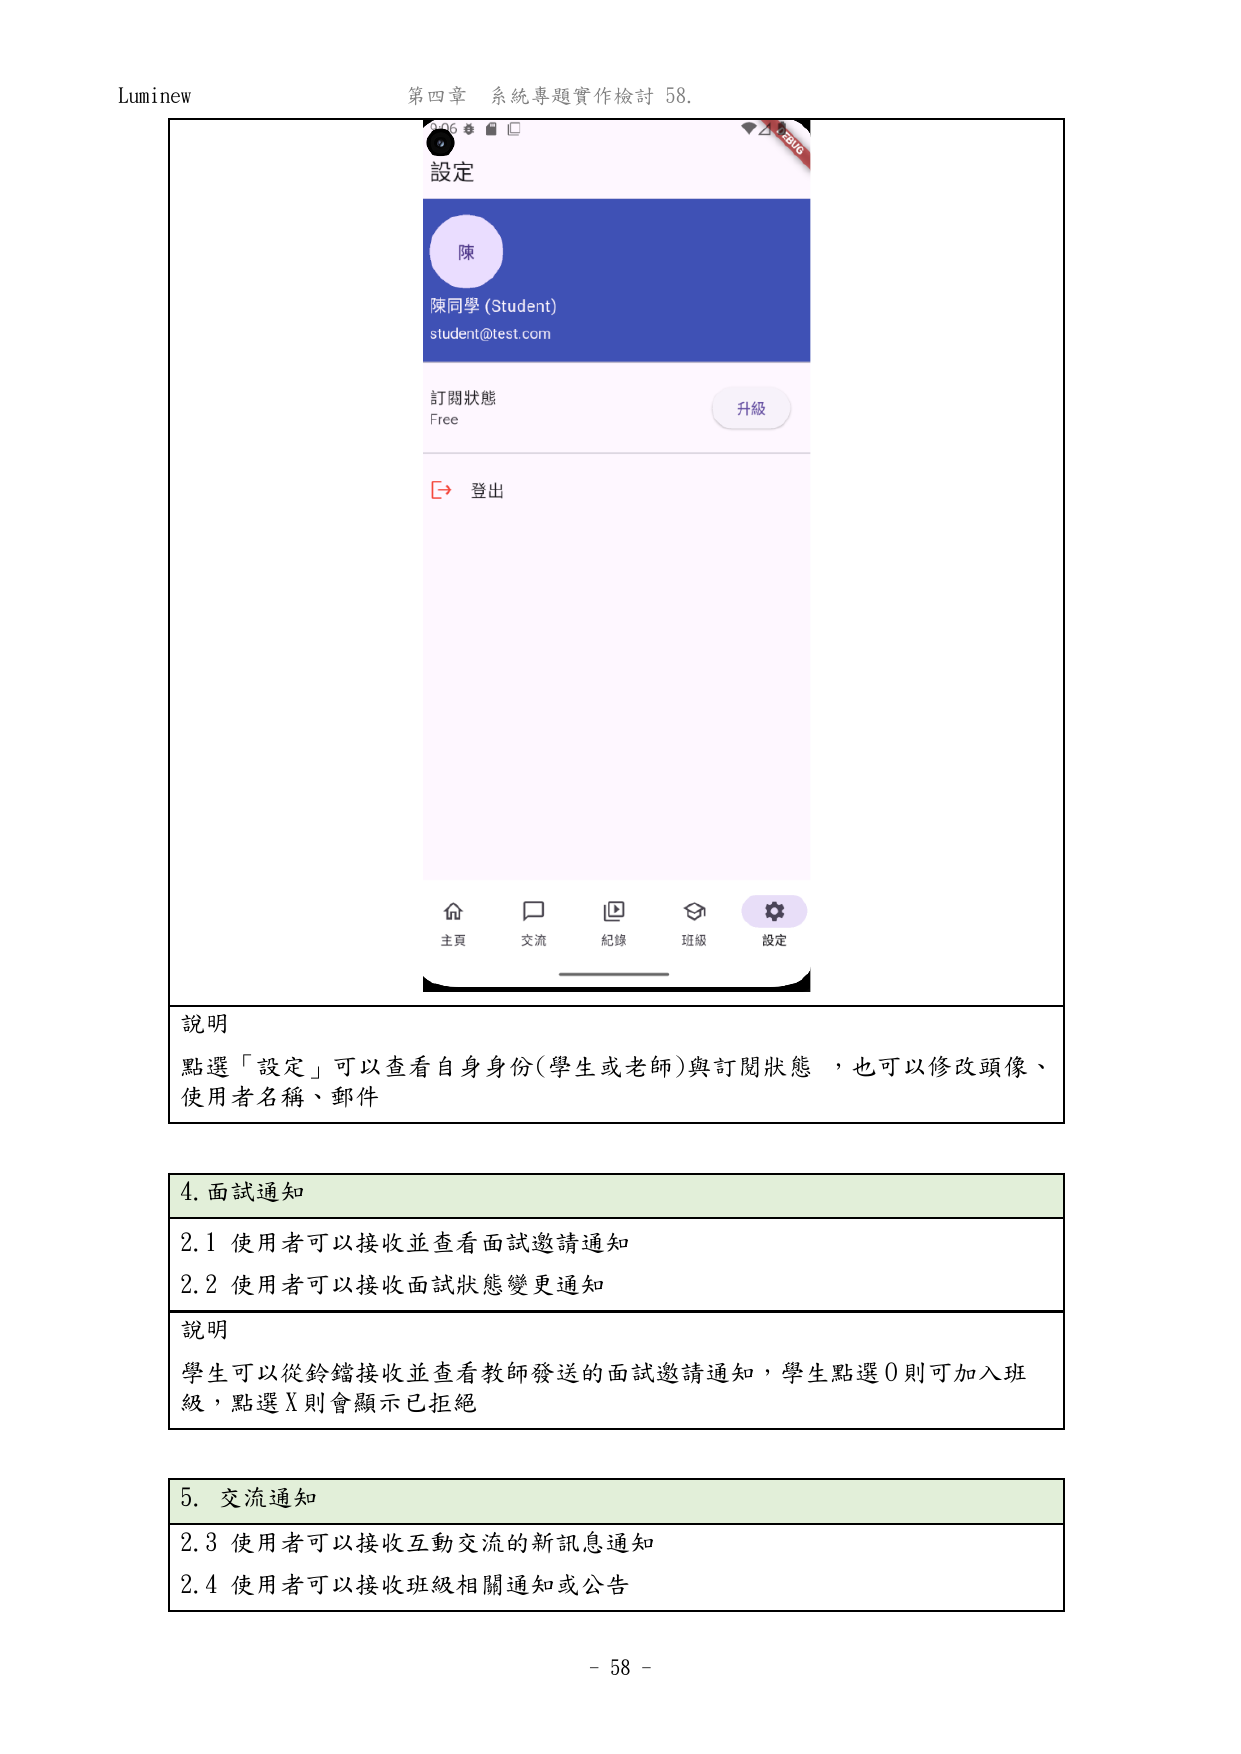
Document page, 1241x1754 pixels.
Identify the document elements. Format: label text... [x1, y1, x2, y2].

table_header 5. 交流通知 [170, 1480, 1063, 1523]
table_cell 2.1 使用者可以接收並查看面試邀請通知 2.2 使用者可以接收面試狀態變更通知 [170, 1219, 1063, 1310]
table_cell 說明 學生可以從鈴鐺接收並查看教師發送的面試邀請通知，學生點選O則可加入班級，點選X則會顯示已拒絕 [170, 1313, 1063, 1427]
table_header 4.面試通知 [170, 1175, 1063, 1217]
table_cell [170, 1525, 1063, 1610]
picture [423, 120, 811, 992]
table_cell [170, 120, 1063, 1004]
table_cell 說明 點選「設定」可以查看自身身份(學生或老師)與訂閱狀態 ，也可以修改頭像、使用者名稱、郵件 [170, 1007, 1063, 1122]
